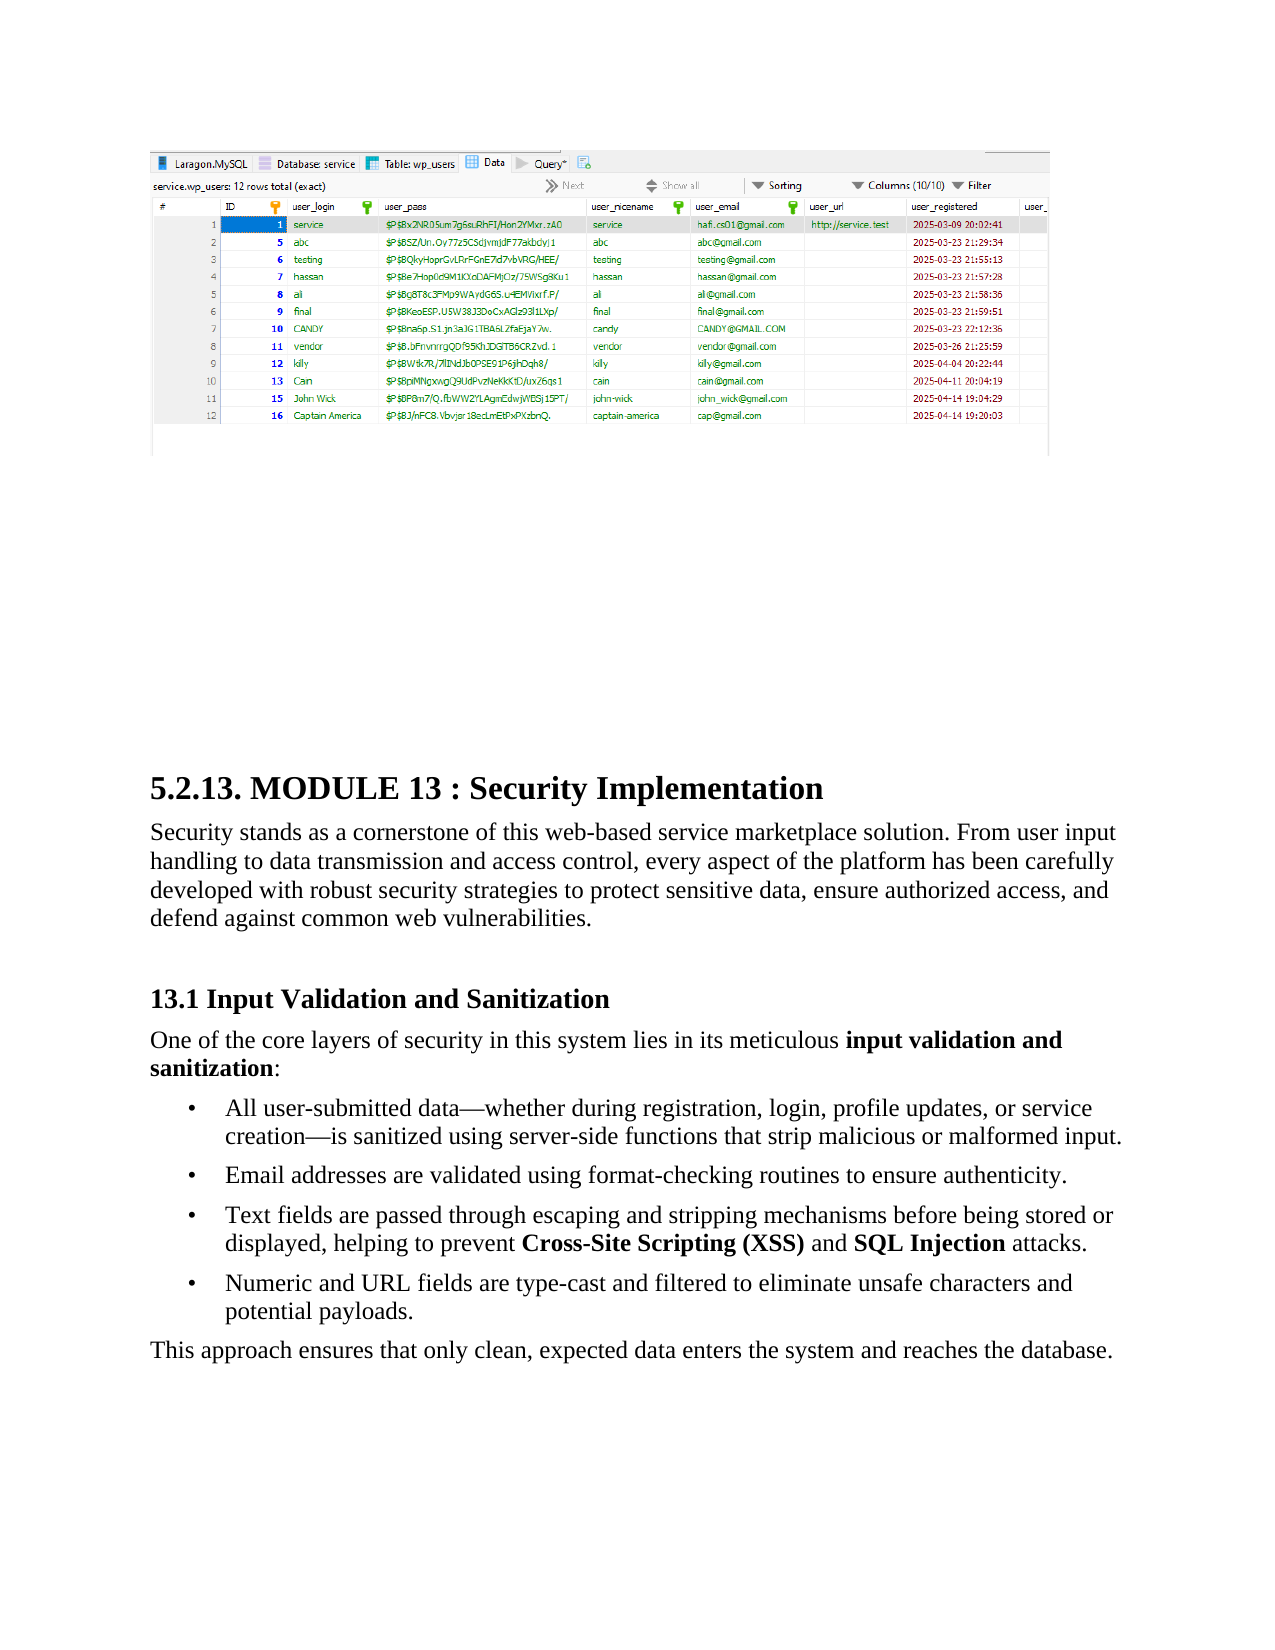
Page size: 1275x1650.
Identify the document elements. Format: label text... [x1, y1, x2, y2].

text 13.1 Input Validation and Sanitization [150, 982, 1125, 1014]
list All user-submitted data—whether during registration, login, profile updates, or service creation—is sanitized using server-side functions that strip malicious or malformed input. [187, 1093, 1125, 1150]
text One of the core layers of security in this system lies in its meticulous input validation and sanitization: [150, 1025, 1125, 1082]
text Security stands as a cornerstone of this web-based service marketplace solution. From user input handling to data transmission and access control, every aspect of the platform has been carefully developed with robust security strategies to protect sensitive data, ensure authorized access, and defend against common web vulnerabilities. [150, 817, 1125, 932]
list Text fields are passed through escaping and stripping mechanisms before being stored or displayed, helping to prevent Cross-Site Scripting (XSS) and SQL Injection attacks. [187, 1200, 1125, 1257]
list Numeric and URL fields are type-cast and filtered to eliminate unsafe characters and potential payloads. [187, 1268, 1125, 1325]
text This approach ensures that only clean, expected data enters the system and reaches the database. [150, 1336, 1125, 1364]
picture [150, 150, 1050, 456]
text 5.2.13. MODULE 13 : Security Implementation [150, 768, 1125, 807]
list Email addresses are validated using format-checking routines to ensure authenticity. [187, 1161, 1125, 1189]
